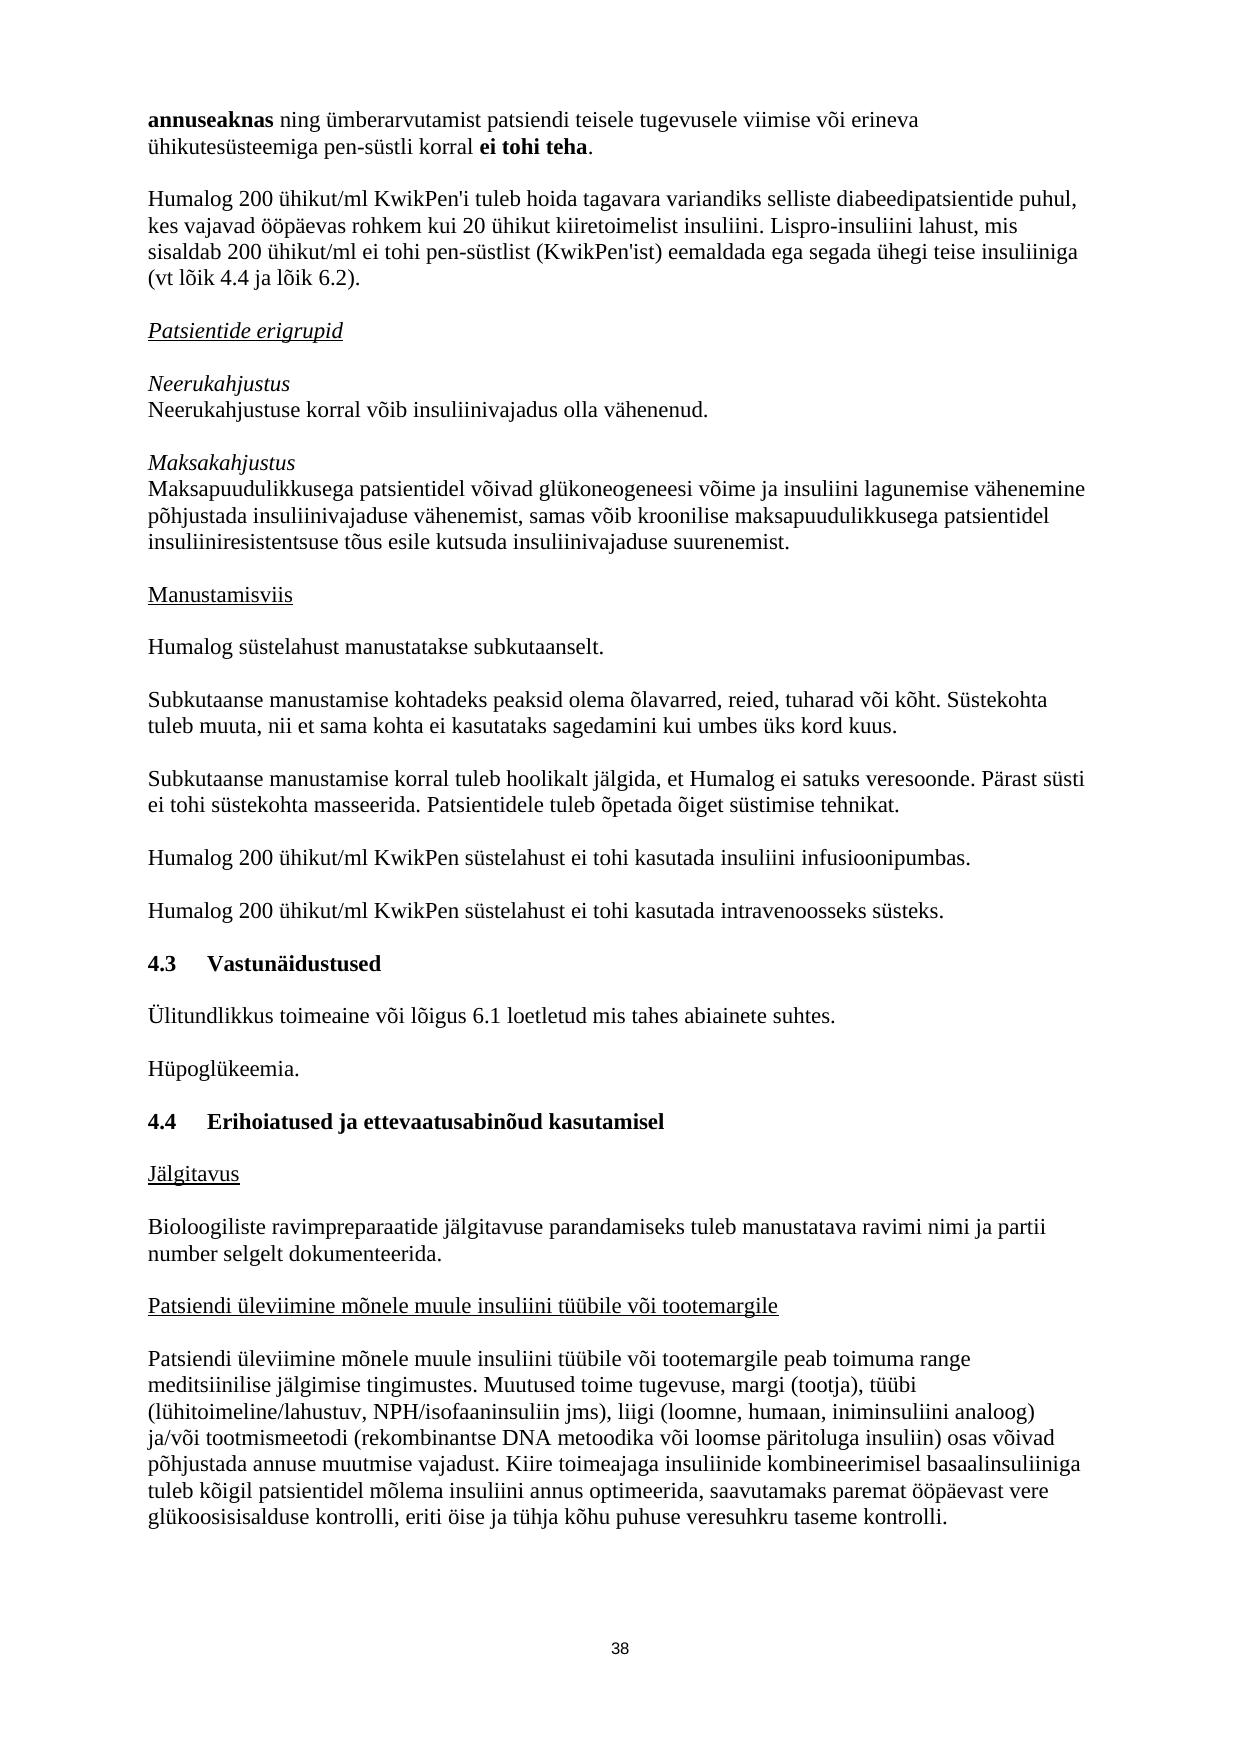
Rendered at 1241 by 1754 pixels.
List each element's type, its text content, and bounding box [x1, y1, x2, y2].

text 4.4 Erihoiatused ja ettevaatusabinõud kasutamisel [148, 1108, 1092, 1134]
text Humalog 200 ühikut/ml KwikPen süstelahust ei tohi kasutada insuliini infusioonipumbas. [148, 844, 1092, 871]
text Hüpoglükeemia. [148, 1055, 1092, 1081]
text Subkutaanse manustamise kohtadeks peaksid olema õlavarred, reied, tuharad või kõht. Süstekohta tuleb muuta, nii et sama kohta ei kasutataks sagedamini kui umbes üks kord kuus. [148, 686, 1092, 739]
text Manustamisviis [148, 581, 1092, 607]
text Maksapuudulikkusega patsientidel võivad glükoneogeneesi võime ja insuliini lagunemise vähenemine põhjustada insuliinivajaduse vähenemist, samas võib kroonilise maksapuudulikkusega patsientidel insuliiniresistentsuse tõus esile kutsuda insuliinivajaduse suurenemist. [148, 475, 1092, 554]
text Maksakahjustus [148, 449, 1092, 475]
text Neerukahjustuse korral võib insuliinivajadus olla vähenenud. [148, 396, 1092, 423]
text Neerukahjustus [148, 370, 1092, 396]
text 4.3 Vastunäidustused [148, 950, 1092, 976]
text Humalog süstelahust manustatakse subkutaanselt. [148, 633, 1092, 660]
text Patsiendi üleviimine mõnele muule insuliini tüübile või tootemargile [148, 1292, 1092, 1319]
text Humalog 200 ühikut/ml KwikPen'i tuleb hoida tagavara variandiks selliste diabeedipatsientide puhul, kes vajavad ööpäevas rohkem kui 20 ühikut kiiretoimelist insuliini. Lispro-insuliini lahust, mis sisaldab 200 ühikut/ml ei tohi pen-süstlist (KwikPen'ist) eemaldada ega segada ühegi teise insuliiniga (vt lõik 4.4 ja lõik 6.2). [148, 185, 1092, 291]
text Ülitundlikkus toimeaine või lõigus 6.1 loetletud mis tahes abiainete suhtes. [148, 1002, 1092, 1029]
text Patsiendi üleviimine mõnele muule insuliini tüübile või tootemargile peab toimuma range meditsiinilise jälgimise tingimustes. Muutused toime tugevuse, margi (tootja), tüübi (lühitoimeline/lahustuv, NPH/isofaaninsuliin jms), liigi (loomne, humaan, iniminsuliini analoog) ja/või tootmismeetodi (rekombinantse DNA metoodika või loomse päritoluga insuliin) osas võivad põhjustada annuse muutmise vajadust. Kiire toimeajaga insuliinide kombineerimisel basaalinsuliiniga tuleb kõigil patsientidel mõlema insuliini annus optimeerida, saavutamaks paremat ööpäevast vere glükoosisisalduse kontrolli, eriti öise ja tühja kõhu puhuse veresuhkru taseme kontrolli. [148, 1345, 1092, 1529]
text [148, 106, 1092, 159]
text Jälgitavus [148, 1161, 1092, 1187]
text Patsientide erigrupid [148, 317, 1092, 343]
text Subkutaanse manustamise korral tuleb hoolikalt jälgida, et Humalog ei satuks veresoonde. Pärast süsti ei tohi süstekohta masseerida. Patsientidele tuleb õpetada õiget süstimise tehnikat. [148, 765, 1092, 818]
text Humalog 200 ühikut/ml KwikPen süstelahust ei tohi kasutada intravenoosseks süsteks. [148, 897, 1092, 923]
text Bioloogiliste ravimpreparaatide jälgitavuse parandamiseks tuleb manustatava ravimi nimi ja partii number selgelt dokumenteerida. [148, 1213, 1092, 1266]
